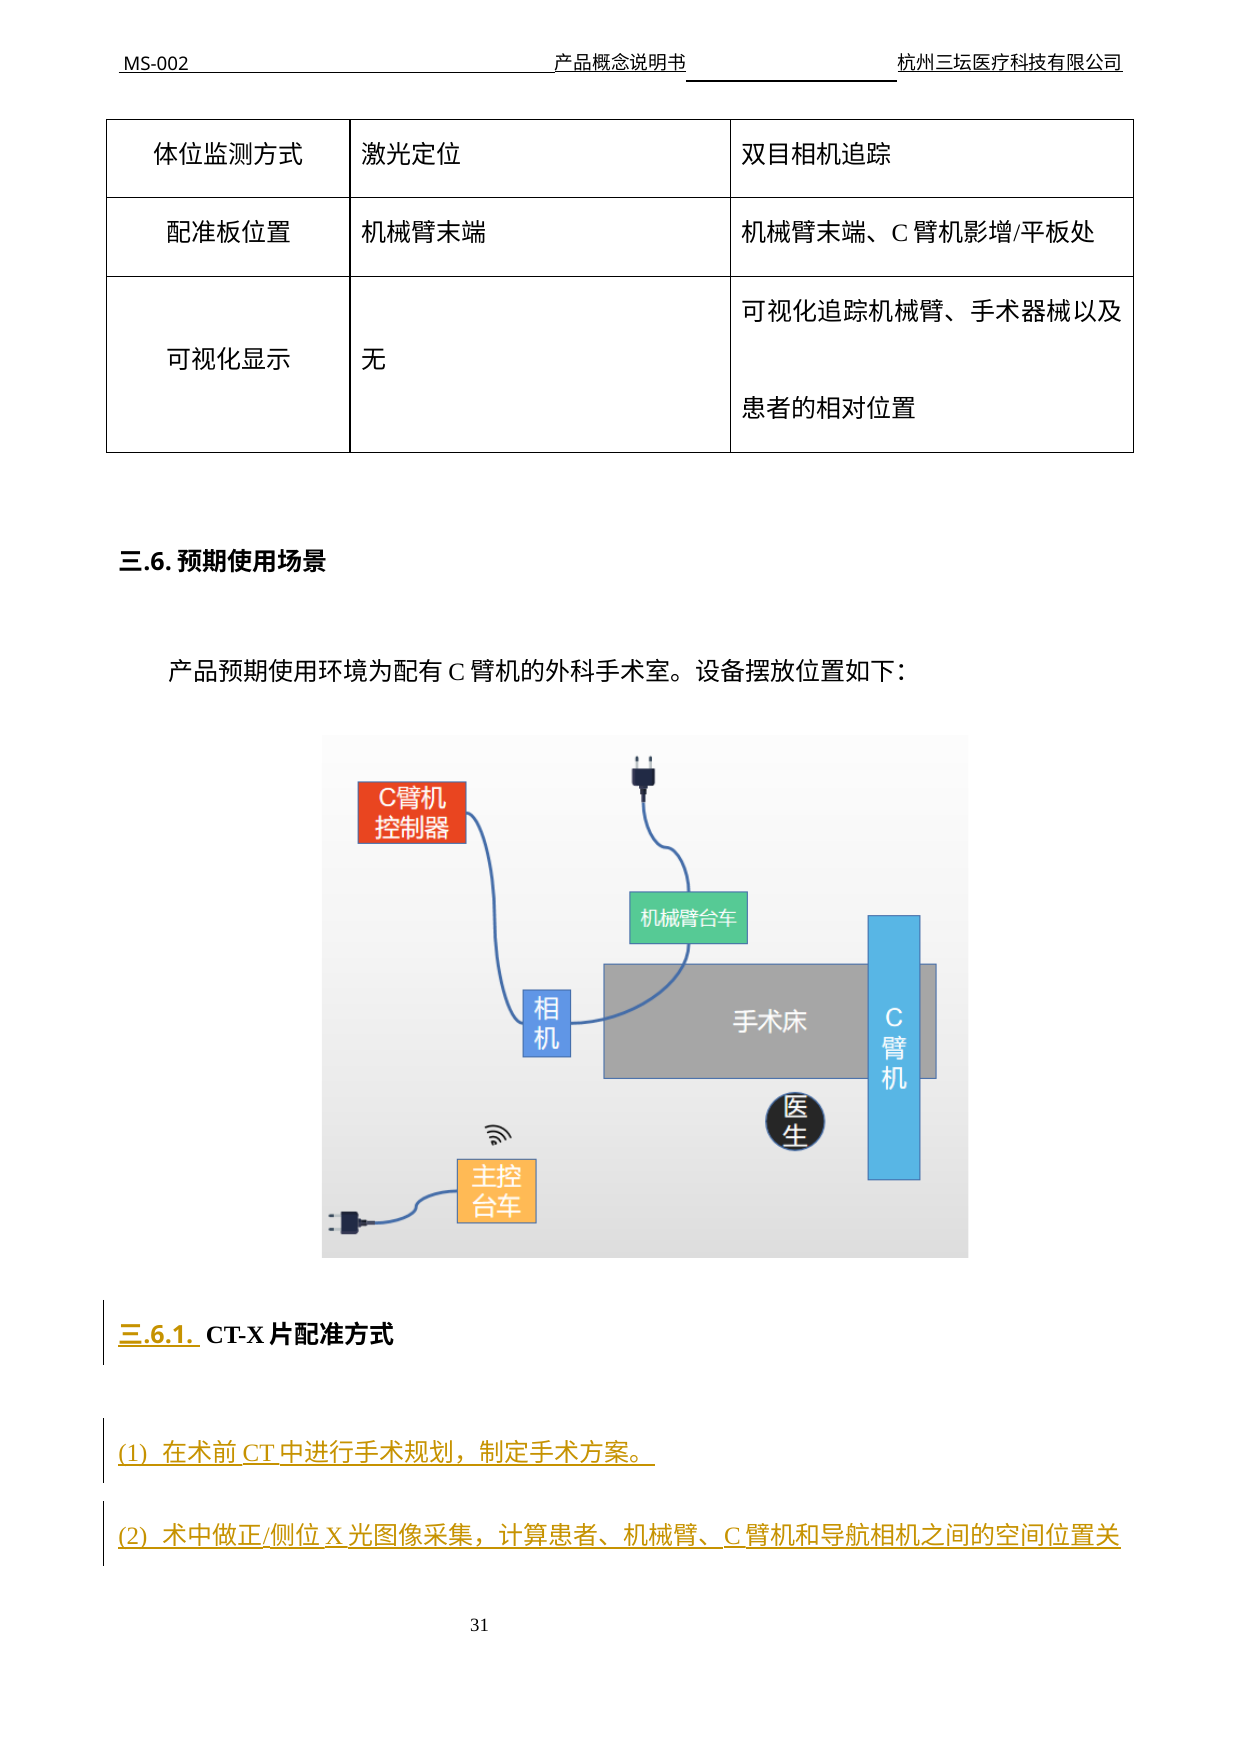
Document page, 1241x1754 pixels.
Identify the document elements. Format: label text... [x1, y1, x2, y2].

table_cell 体位监测方式 [107, 120, 349, 197]
text 产品预期使用环境为配有C臂机的外科手术室。设备摆放位置如下： [118, 637, 1122, 702]
table_cell 机械臂末端、C臂机影增/平板处 [731, 198, 1133, 276]
table_cell 双目相机追踪 [731, 120, 1133, 197]
table_cell 可视化显示 [107, 277, 349, 452]
table_cell 机械臂末端 [351, 198, 730, 276]
table_cell 配准板位置 [107, 198, 349, 276]
picture [321, 735, 969, 1258]
table_cell 激光定位 [351, 120, 730, 197]
subtitle CT-X片配准方式 [118, 1300, 1122, 1365]
table_cell 无 [351, 277, 730, 452]
subtitle 预期使用场景 [118, 527, 1122, 592]
table_cell 可视化追踪机械臂、手术器械以及患者的相对位置 [731, 277, 1133, 452]
